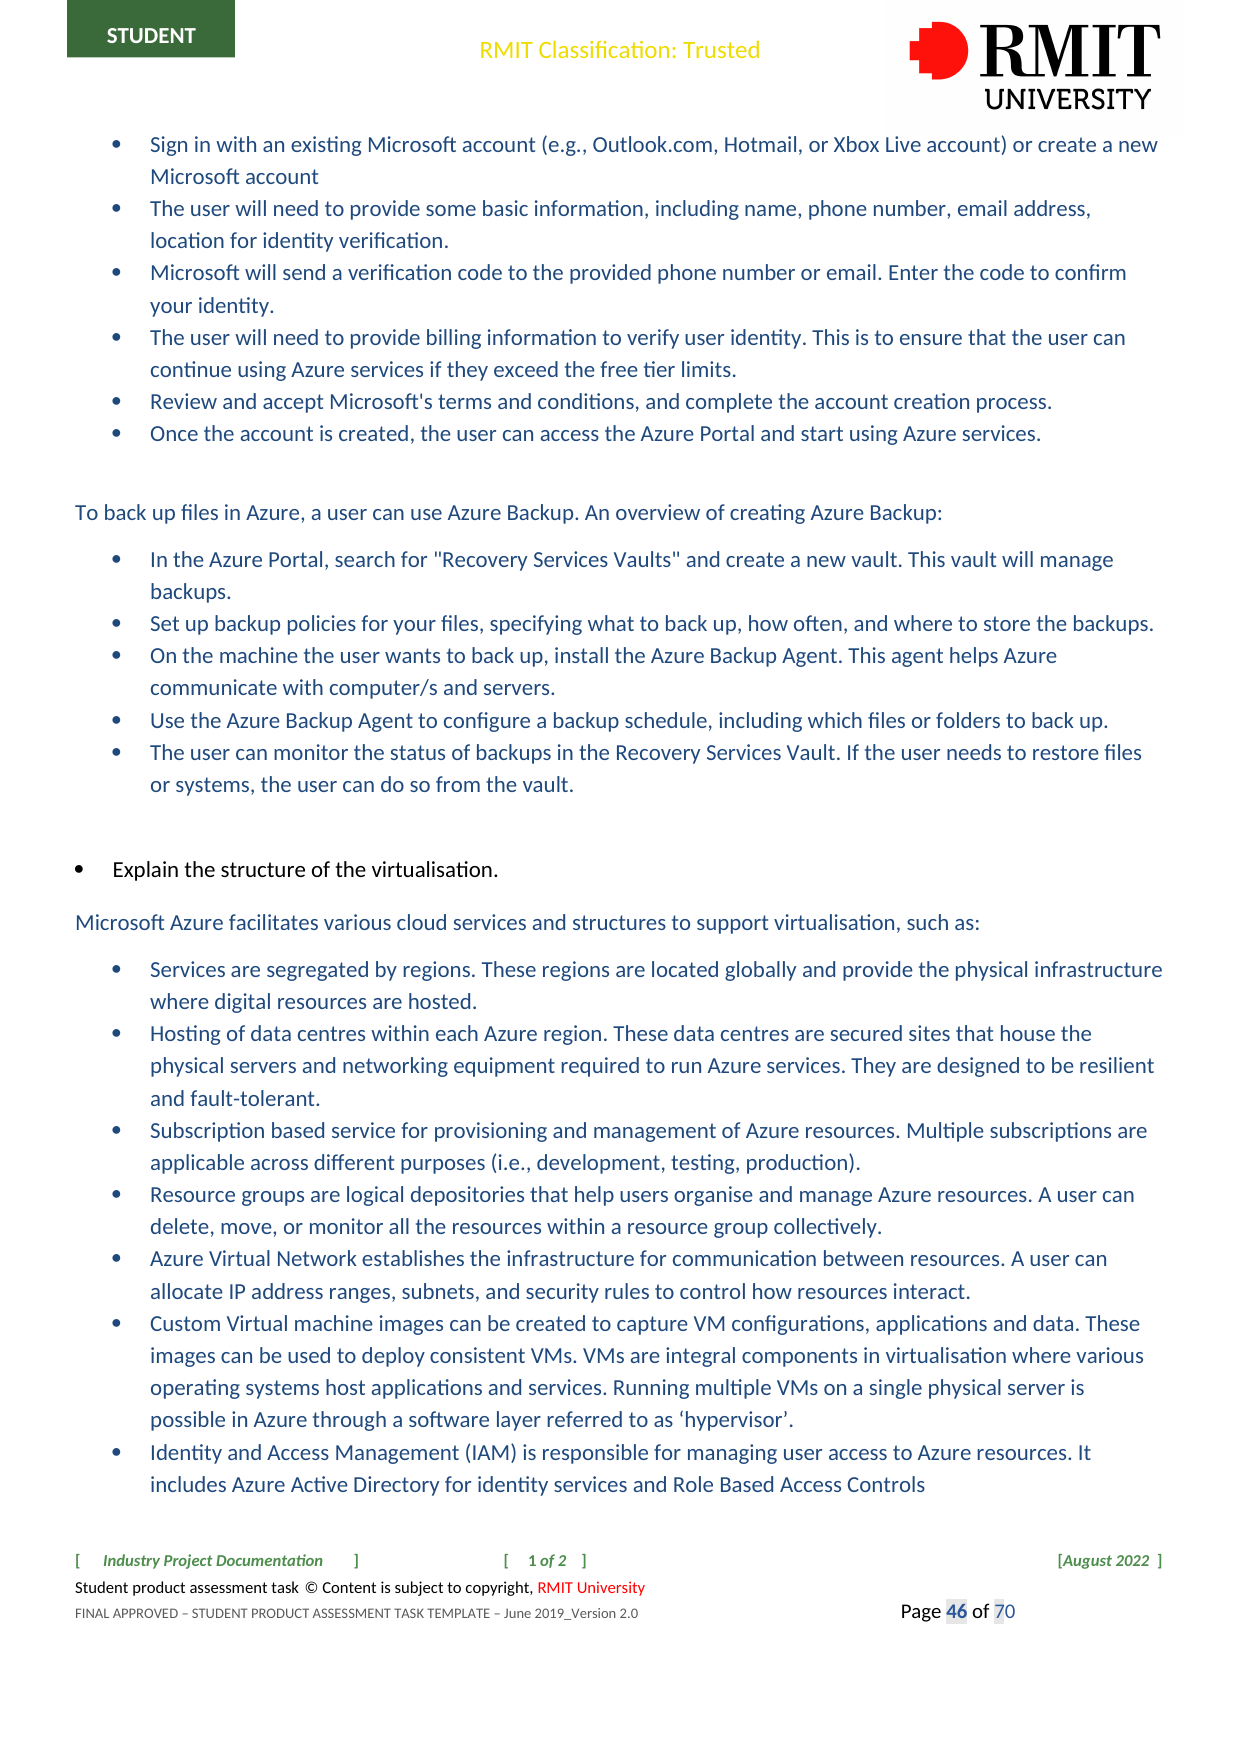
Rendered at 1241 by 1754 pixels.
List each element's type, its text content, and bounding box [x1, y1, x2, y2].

list Use the Azure Backup Agent to configure a backup schedule, including which files or folders to back up. [112, 706, 1165, 734]
text Microsoft Azure facilitates various cloud services and structures to support virtualisation, such as: [75, 908, 1165, 936]
list Microsoft will send a verification code to the provided phone number or email. Enter the code to confirm your identity. [112, 258, 1165, 319]
list On the machine the user wants to back up, install the Azure Backup Agent. This agent helps Azure communicate with computer/s and servers. [112, 641, 1165, 702]
picture [884, 0, 1185, 135]
list The user will need to provide billing information to verify user identity. This is to ensure that the user can continue using Azure services if they exceed the free tier limits. [112, 323, 1165, 383]
list The user can monitor the status of backups in the Recovery Services Vault. If the user needs to restore files or systems, the user can do so from the vault. [112, 738, 1165, 798]
list Set up backup policies for your files, specifying what to back up, how often, and where to store the backups. [112, 609, 1165, 637]
list Resource groups are logical depositories that help users organise and manage Azure resources. A user can delete, move, or monitor all the resources within a resource group collectively. [112, 1180, 1165, 1240]
list The user will need to provide some basic information, including name, phone number, email address, location for identity verification. [112, 194, 1165, 254]
list In the Azure Portal, search for "Recovery Services Vaults" and create a new vault. This vault will manage backups. [112, 545, 1165, 605]
list Sign in with an existing Microsoft account (e.g., Outlook.com, Hotmail, or Xbox Live account) or create a new Microsoft account [112, 130, 1165, 190]
list Subscription based service for provisioning and management of Azure resources. Multiple subscriptions are applicable across different purposes (i.e., development, testing, production). [112, 1116, 1165, 1176]
text To back up files in Azure, a user can use Azure Backup. An overview of creating Azure Backup: [75, 498, 1165, 526]
list Azure Virtual Network establishes the infrastructure for communication between resources. A user can allocate IP address ranges, subnets, and security rules to control how resources interact. [112, 1244, 1165, 1305]
list Explain the structure of the virtualisation. [75, 855, 1165, 883]
list Hosting of data centres within each Azure region. These data centres are secured sites that house the physical servers and networking equipment required to run Azure services. They are designed to be resilient and fault-tolerant. [112, 1019, 1165, 1112]
list Custom Virtual machine images can be created to capture VM configurations, applications and data. These images can be used to deploy consistent VMs. VMs are integral components in virtualisation where various operating systems host applications and services. Running multiple VMs on a single physical server is possible in Azure through a software layer referred to as ‘hypervisor’. [112, 1309, 1165, 1433]
list Review and accept Microsoft's terms and conditions, and complete the account creation process. [112, 387, 1165, 415]
list Services are segregated by regions. These regions are located globally and provide the physical infrastructure where digital resources are hosted. [112, 955, 1165, 1015]
list Identity and Access Management (IAM) is responsible for managing user access to Azure resources. It includes Azure Active Directory for identity services and Role Based Access Controls [112, 1438, 1165, 1498]
list Once the account is created, the user can access the Azure Portal and start using Azure services. [112, 419, 1165, 447]
